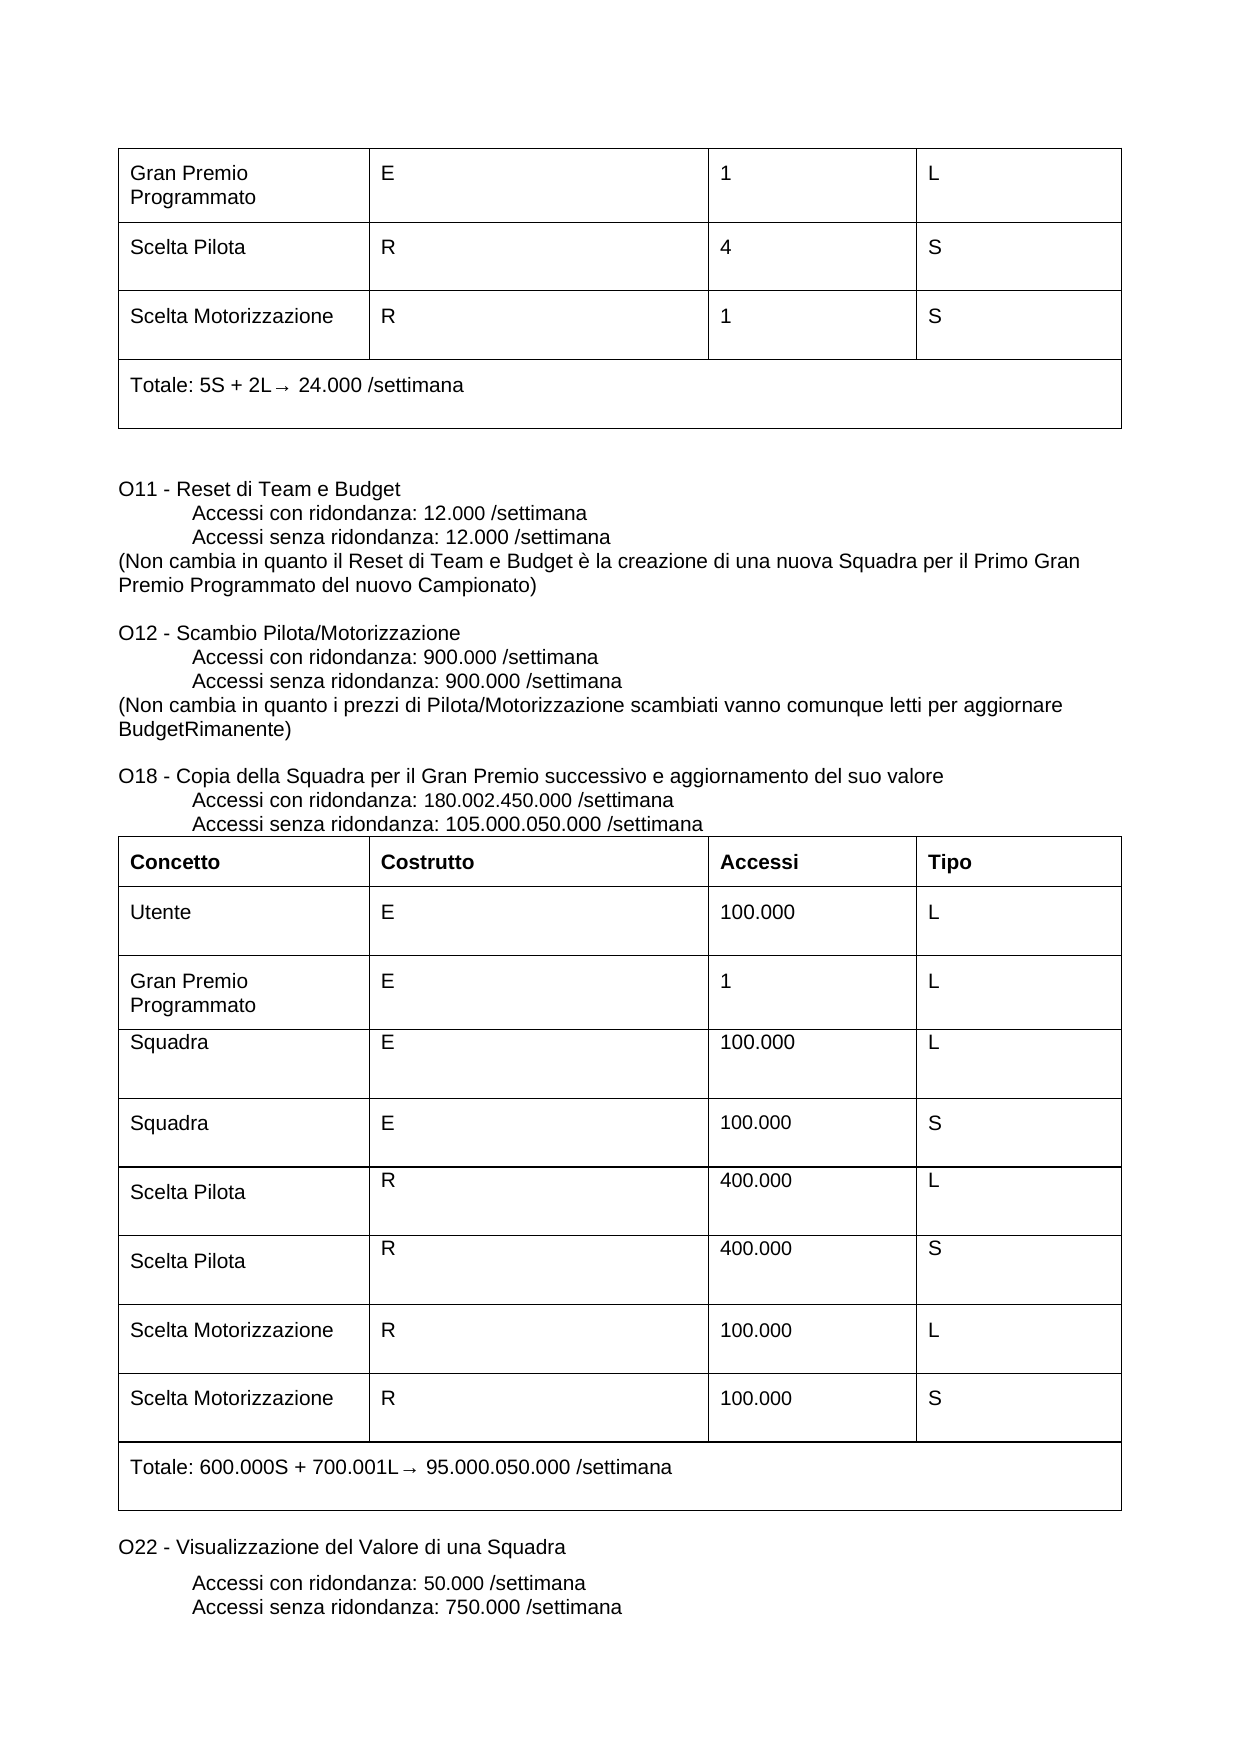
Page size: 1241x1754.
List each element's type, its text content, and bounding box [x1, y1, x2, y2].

table_cell S [917, 1374, 1121, 1441]
table_cell L [917, 1168, 1121, 1235]
table_cell R [370, 291, 708, 359]
table_cell Utente [119, 887, 369, 955]
table_cell L [917, 149, 1121, 222]
table_cell L [917, 1305, 1121, 1373]
table_cell 1 [709, 291, 916, 359]
table_cell Totale: 5S + 2L→ 24.000 /settimana [119, 360, 1121, 428]
text Accessi con ridondanza: 12.000 /settimana [192, 501, 1122, 525]
text O11 - Reset di Team e Budget [118, 477, 1122, 501]
table_cell Scelta Motorizzazione [119, 1305, 369, 1373]
text Accessi con ridondanza: 50.000 /settimana [118, 1571, 1122, 1595]
table_cell R [370, 223, 708, 290]
table_cell Scelta Pilota [119, 1168, 369, 1235]
table_cell E [370, 887, 708, 955]
table_header Costrutto [370, 837, 708, 886]
table_header Accessi [709, 837, 916, 886]
text O22 - Visualizzazione del Valore di una Squadra [118, 1535, 1122, 1559]
table_cell Scelta Pilota [119, 1236, 369, 1304]
table_header Concetto [119, 837, 369, 886]
table_cell S [917, 1236, 1121, 1304]
table_cell R [370, 1168, 708, 1235]
table_cell Squadra [119, 1030, 369, 1098]
table_cell E [370, 1099, 708, 1166]
text Accessi con ridondanza: 900.000 /settimana [192, 644, 1122, 668]
table_cell L [917, 1030, 1121, 1098]
table_cell 100.000 [709, 1305, 916, 1373]
table_cell Scelta Motorizzazione [119, 1374, 369, 1441]
text (Non cambia in quanto il Reset di Team e Budget è la creazione di una nuova Squadra per il Primo Gran Premio Programmato del nuovo Campionato) [118, 549, 1122, 597]
table_cell 100.000 [709, 1099, 916, 1166]
text Accessi con ridondanza: 180.002.450.000 /settimana [118, 788, 1122, 812]
table_cell 100.000 [709, 1030, 916, 1098]
text (Non cambia in quanto i prezzi di Pilota/Motorizzazione scambiati vanno comunque letti per aggiornare BudgetRimanente) [118, 692, 1122, 740]
table_cell E [370, 149, 708, 222]
table_cell S [917, 223, 1121, 290]
table_cell Totale: 600.000S + 700.001L→ 95.000.050.000 /settimana [119, 1443, 1121, 1510]
table_cell R [370, 1374, 708, 1441]
table_cell 4 [709, 223, 916, 290]
text O18 - Copia della Squadra per il Gran Premio successivo e aggiornamento del suo valore [118, 764, 1122, 788]
table_cell 1 [709, 149, 916, 222]
table_cell L [917, 887, 1121, 955]
table_header Tipo [917, 837, 1121, 886]
table_cell Gran Premio Programmato [119, 149, 369, 222]
table_cell R [370, 1236, 708, 1304]
table_cell 1 [709, 956, 916, 1029]
text Accessi senza ridondanza: 750.000 /settimana [192, 1595, 1122, 1619]
table_cell L [917, 956, 1121, 1029]
table_cell 100.000 [709, 1374, 916, 1441]
table_cell S [917, 291, 1121, 359]
table_cell Squadra [119, 1099, 369, 1166]
table_cell Scelta Motorizzazione [119, 291, 369, 359]
table_cell 100.000 [709, 887, 916, 955]
table_cell 400.000 [709, 1236, 916, 1304]
table_cell 400.000 [709, 1168, 916, 1235]
table_cell E [370, 1030, 708, 1098]
table_cell E [370, 956, 708, 1029]
table_cell S [917, 1099, 1121, 1166]
text O12 - Scambio Pilota/Motorizzazione [118, 621, 1122, 644]
table_cell Gran Premio Programmato [119, 956, 369, 1029]
table_cell Scelta Pilota [119, 223, 369, 290]
table_cell R [370, 1305, 708, 1373]
text Accessi senza ridondanza: 12.000 /settimana [192, 525, 1122, 549]
text Accessi senza ridondanza: 900.000 /settimana [192, 668, 1122, 692]
text Accessi senza ridondanza: 105.000.050.000 /settimana [192, 812, 1122, 836]
